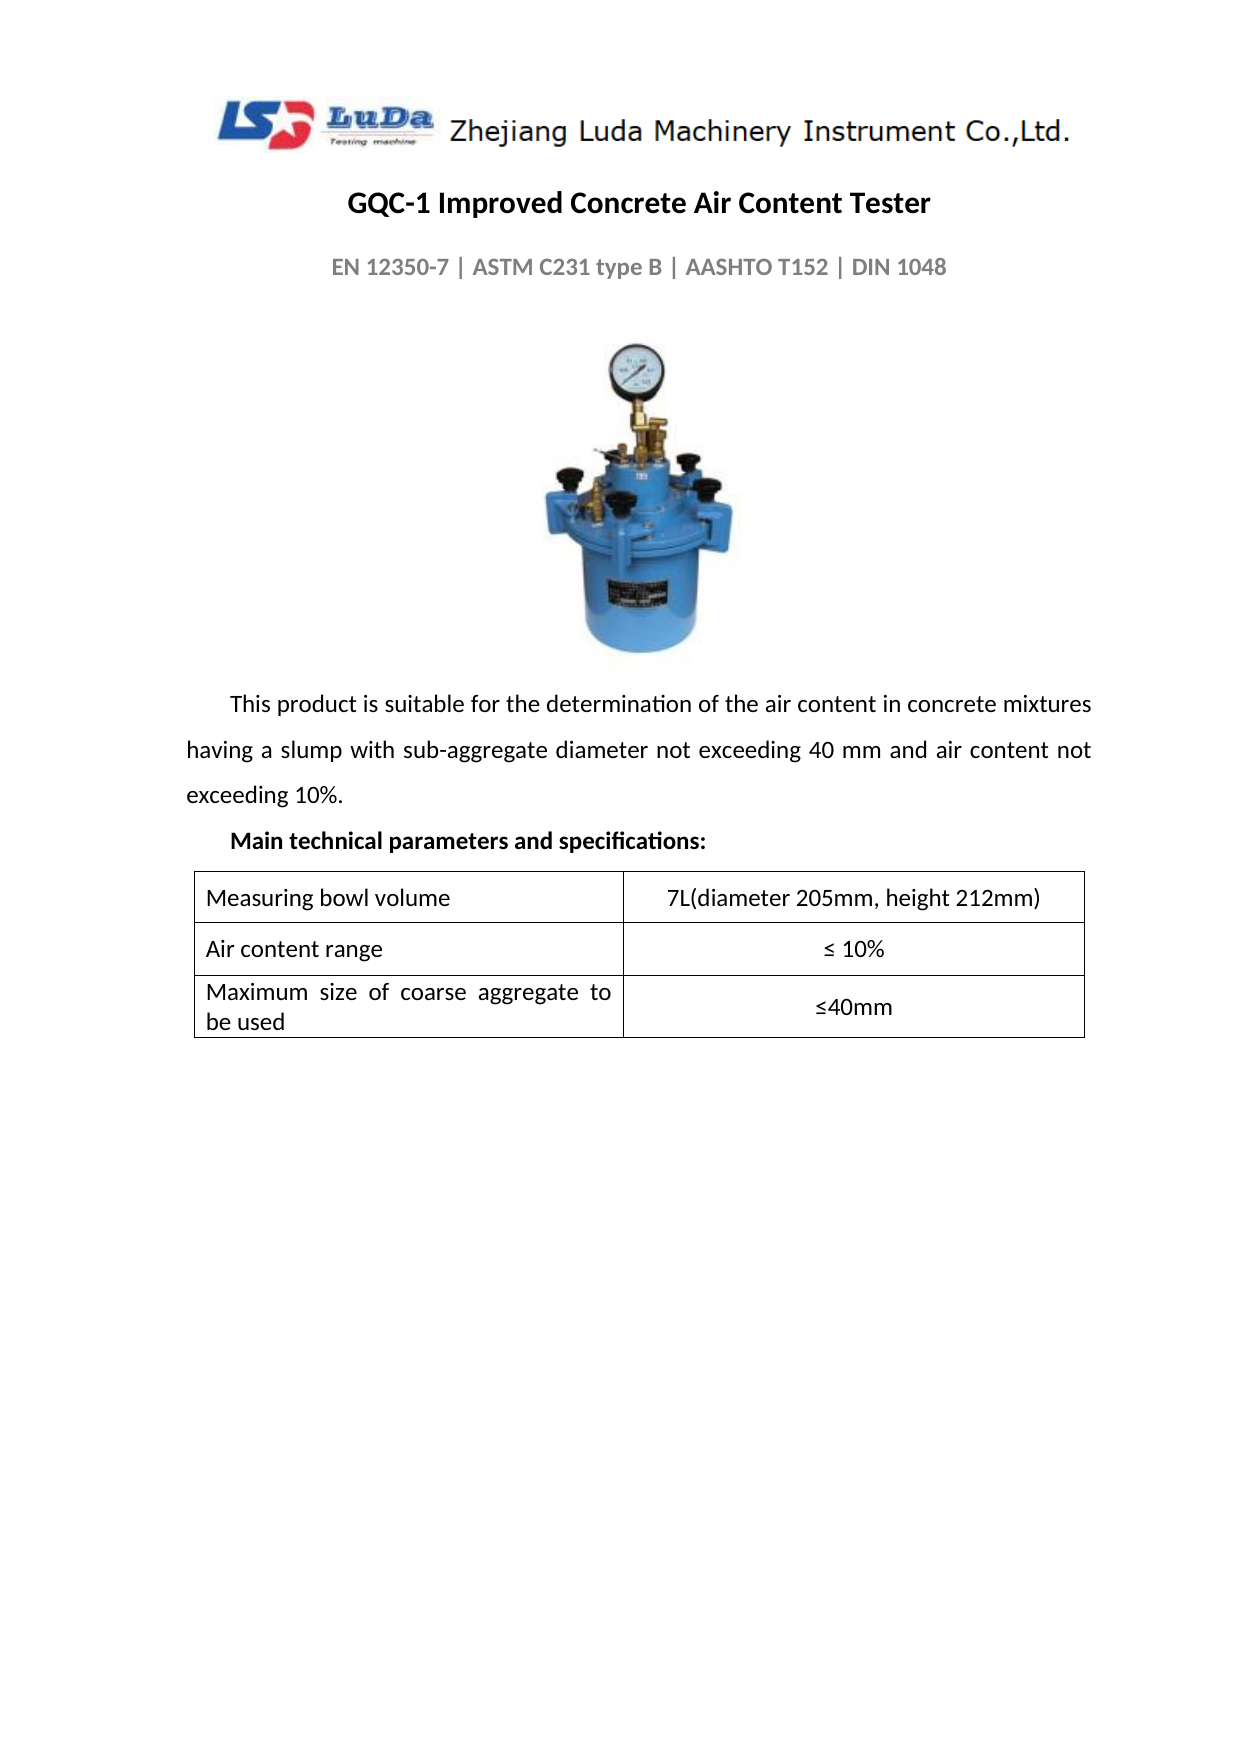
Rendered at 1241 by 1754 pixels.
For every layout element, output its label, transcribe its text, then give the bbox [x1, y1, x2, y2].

text GQC-1 Improved Concrete Air Content Tester [186, 183, 1093, 221]
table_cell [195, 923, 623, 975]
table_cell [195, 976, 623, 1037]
picture [467, 320, 811, 689]
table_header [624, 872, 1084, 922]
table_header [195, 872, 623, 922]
picture [213, 96, 1082, 164]
text EN 12350-7 | ASTM C231 type B | AASHTO T152 | DIN 1048 [186, 251, 1093, 282]
text This product is suitable for the determination of the air content in concrete mixtures having a slump with sub-aggregate diameter not exceeding 40 mm and air content not exceeding 10%. [186, 688, 1093, 810]
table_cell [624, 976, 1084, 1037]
text Main technical parameters and specifications: [186, 825, 1093, 856]
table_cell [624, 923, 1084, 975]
